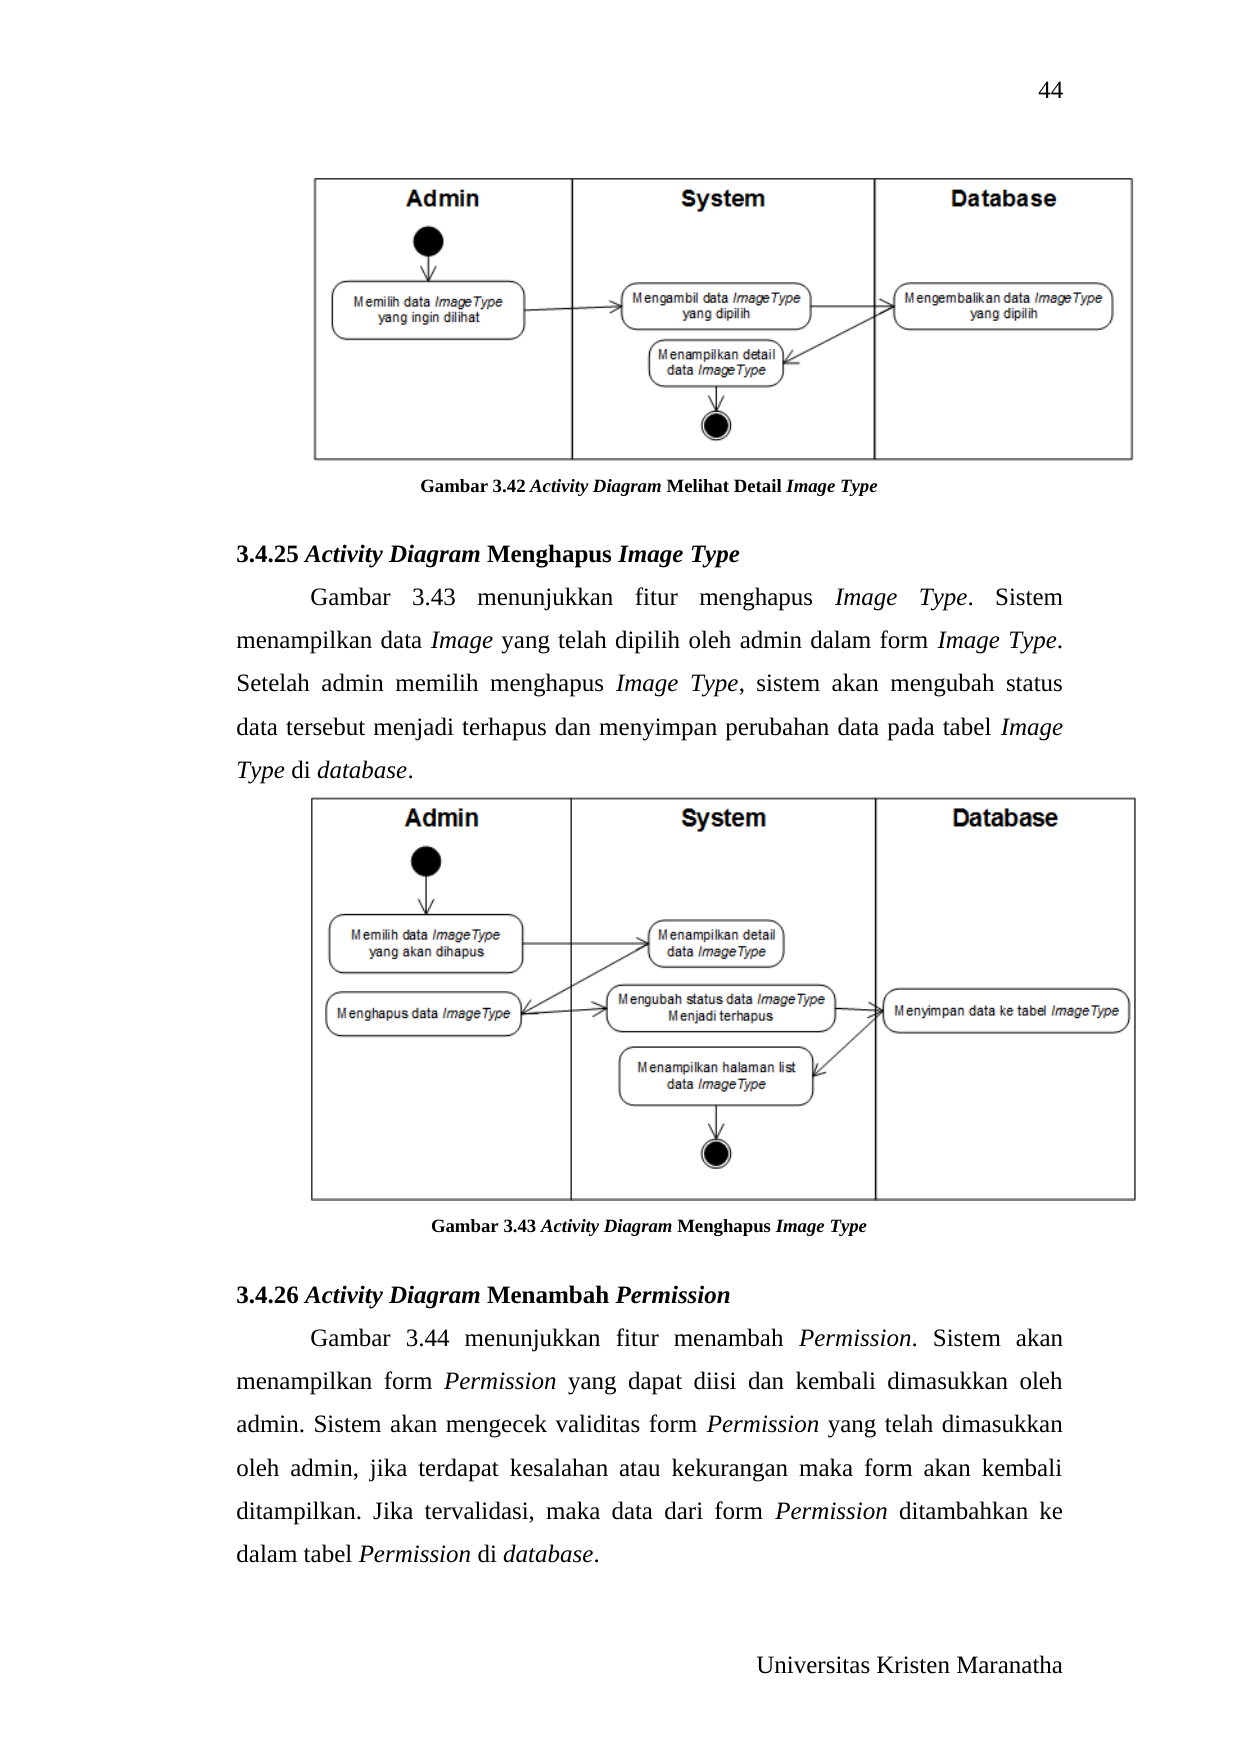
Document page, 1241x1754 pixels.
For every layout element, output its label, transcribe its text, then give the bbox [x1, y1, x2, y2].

text Gambar 3.44 menunjukkan fitur menambah Permission. Sistem akan menampilkan form Permission yang dapat diisi dan kembali dimasukkan oleh admin. Sistem akan mengecek validitas form Permission yang telah dimasukkan oleh admin, jika terdapat kesalahan atau kekurangan maka form akan kembali ditampilkan. Jika tervalidasi, maka data dari form Permission ditambahkan ke dalam tabel Permission di database. [236, 1323, 1063, 1568]
picture [310, 797, 1137, 1201]
text Gambar 3.43 menunjukkan fitur menghapus Image Type. Sistem menampilkan data Image yang telah dipilih oleh admin dalam form Image Type. Setelah admin memilih menghapus Image Type, sistem akan mengubah status data tersebut menjadi terhapus dan menyimpan perubahan data pada tabel Image Type di database. [236, 582, 1063, 783]
subtitle Activity Diagram Menghapus Image Type [236, 539, 1063, 568]
subtitle Activity Diagram Menambah Permission [236, 1280, 1063, 1309]
picture [310, 177, 1137, 461]
